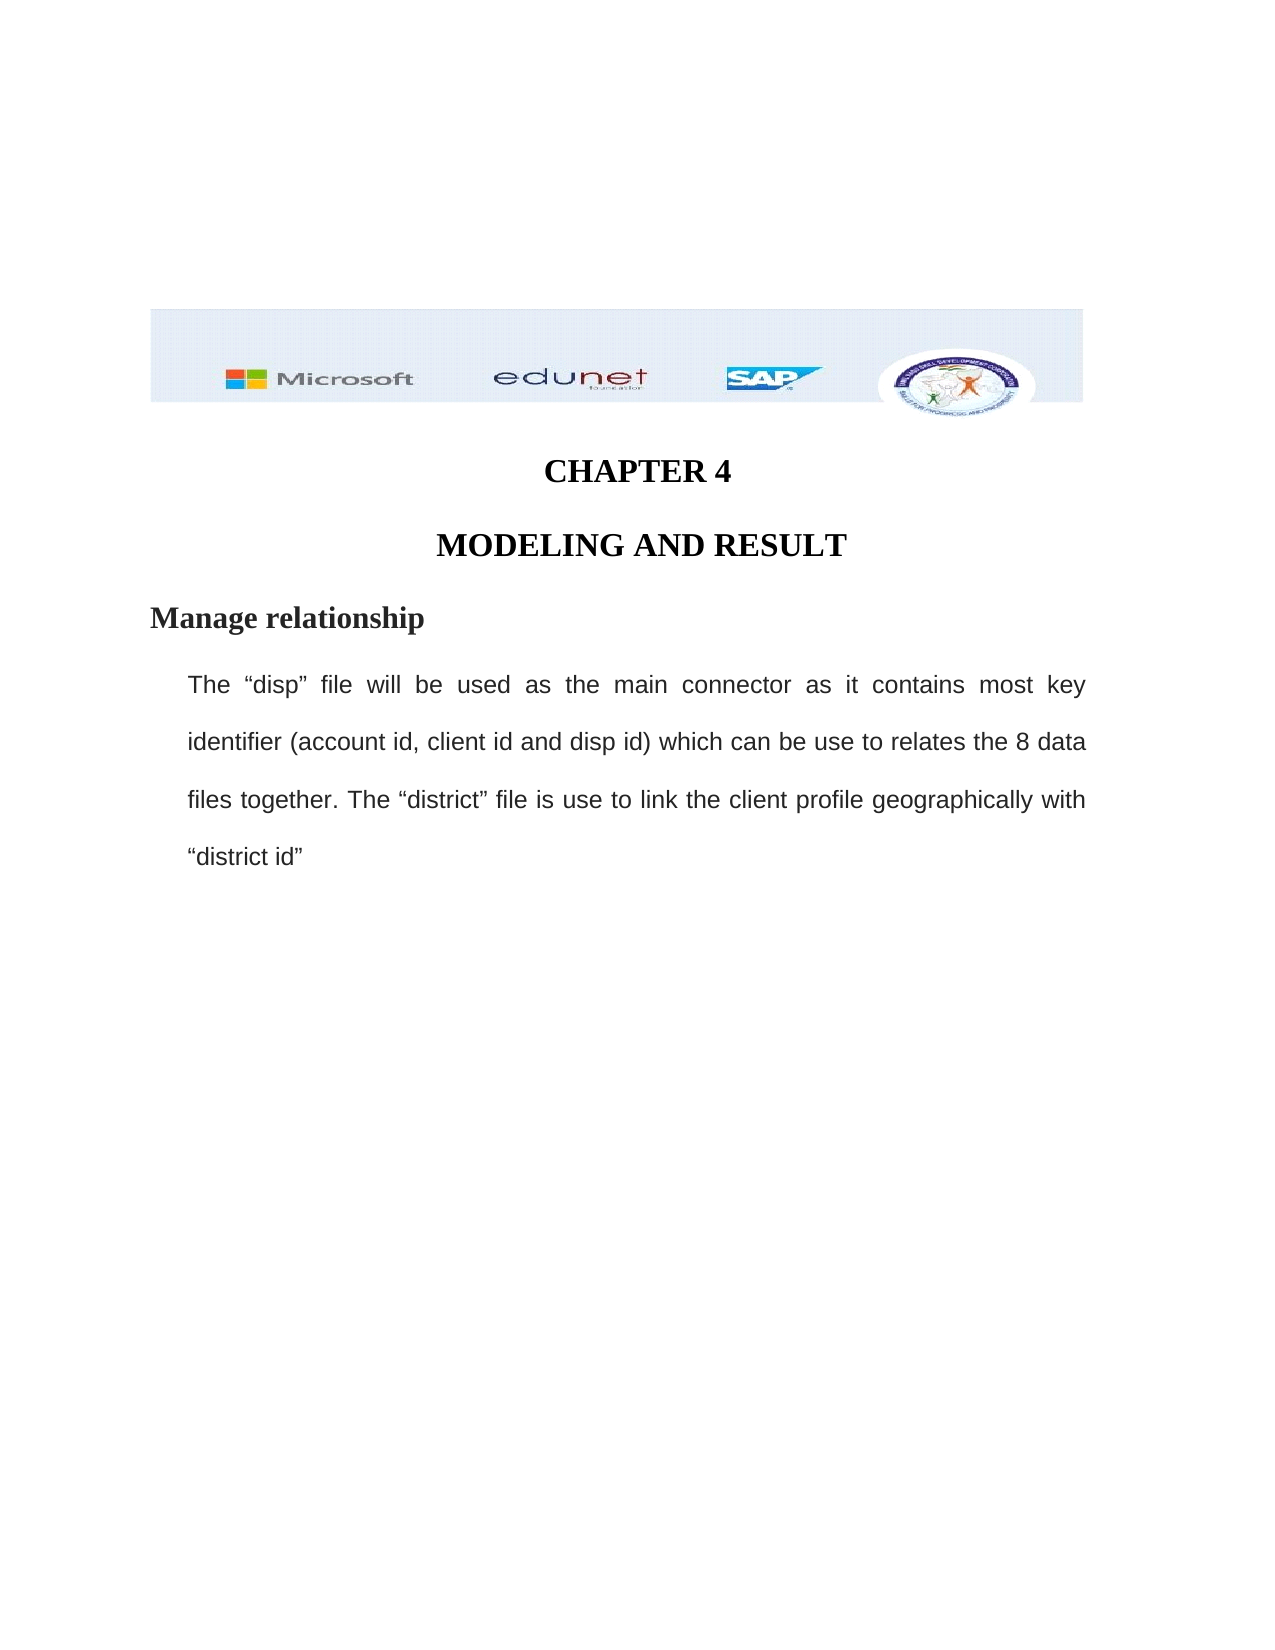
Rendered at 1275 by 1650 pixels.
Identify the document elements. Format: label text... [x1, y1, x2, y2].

text The “disp” file will be used as the main connector as it contains most key identifier (account id, client id and disp id) which can be use to relates the 8 data files together. The “district” file is use to link the client profile geographically with “district id” [187, 670, 1087, 795]
picture [150, 309, 1085, 426]
text The “disp” file will be used as the main connector as it contains most key identifier (account id, client id and disp id) which can be use to relates the 8 data files together. The “district” file is use to link the client profile geographically with “district id” [187, 796, 1087, 871]
text MODELING AND RESULT [150, 525, 1125, 563]
text Manage relationship [150, 599, 1125, 635]
text CHAPTER 4 [150, 451, 1125, 489]
